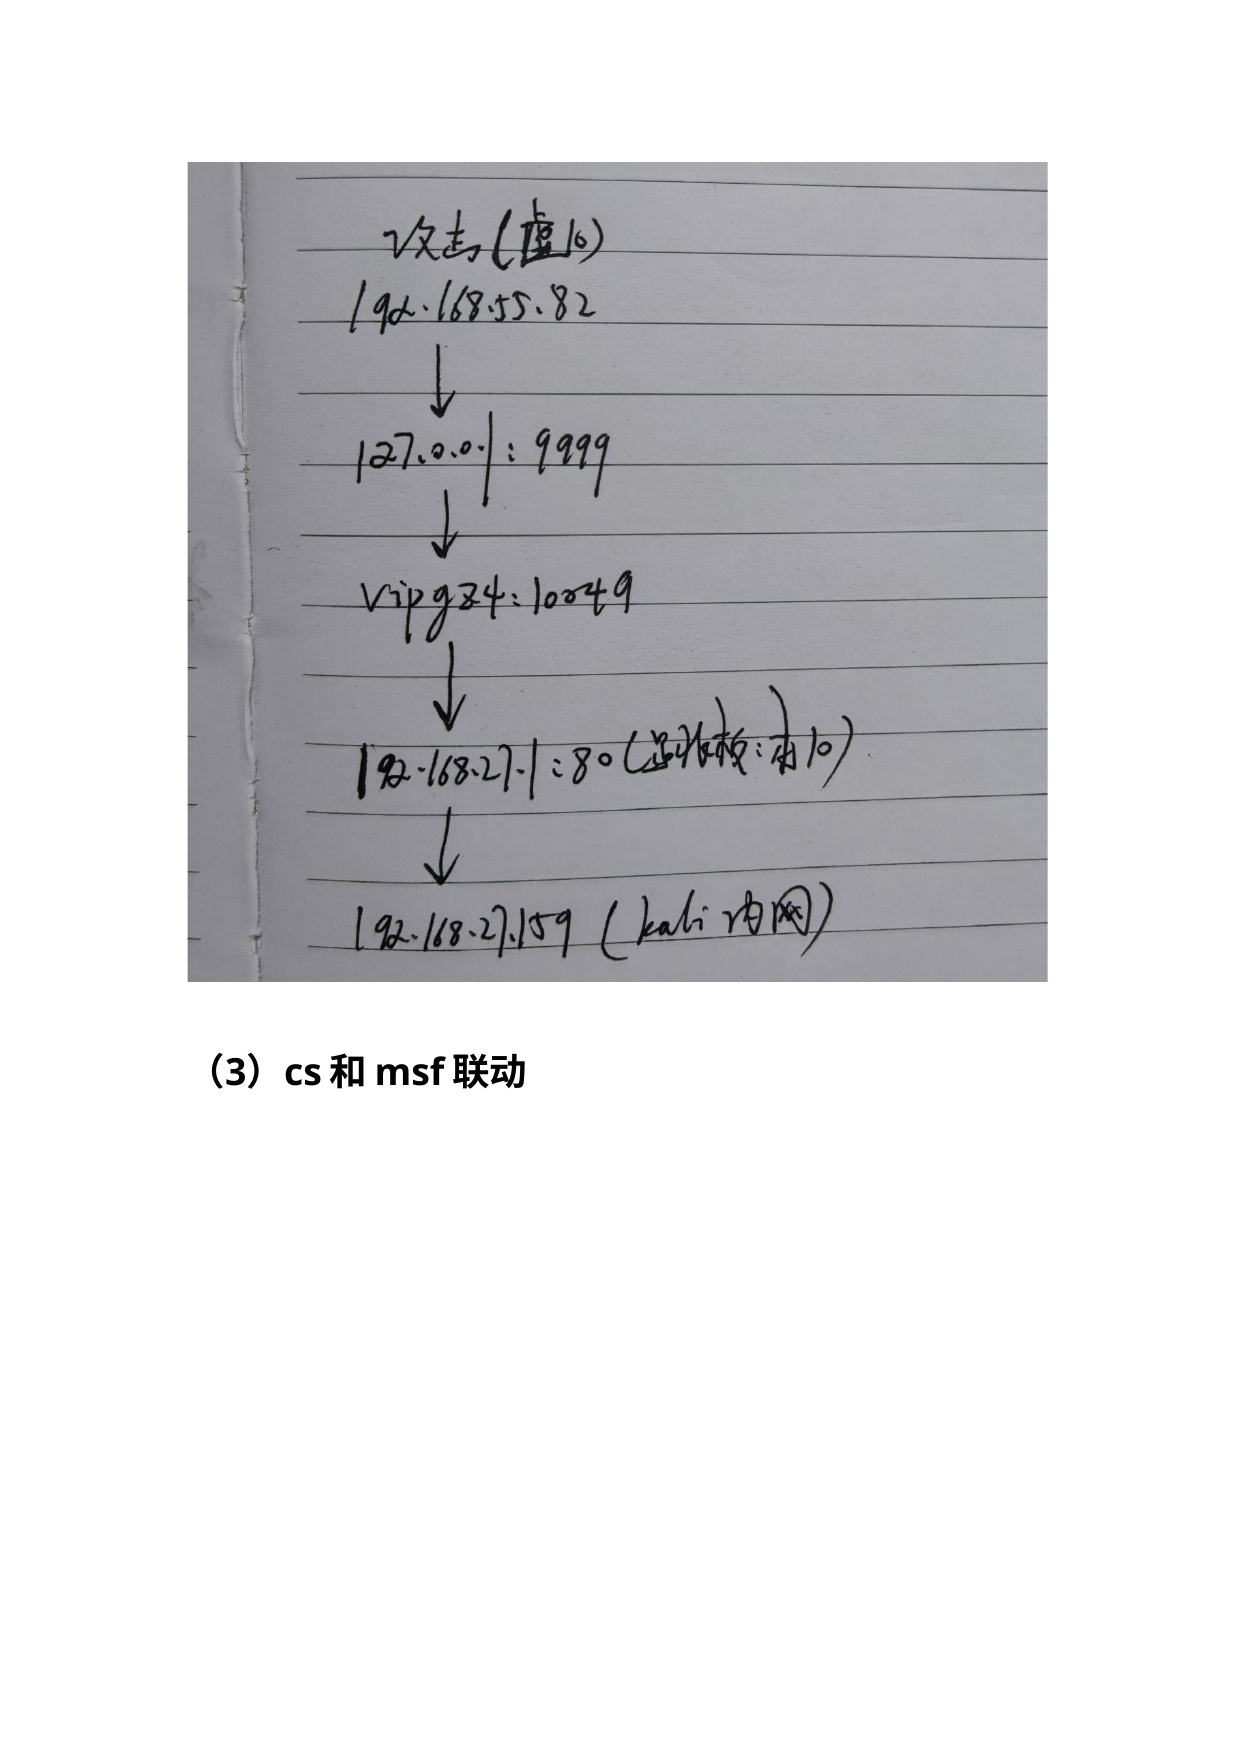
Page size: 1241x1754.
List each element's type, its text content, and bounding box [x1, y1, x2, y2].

subtitle （3）cs和msf联动 [187, 1036, 1053, 1101]
picture [187, 162, 1048, 982]
